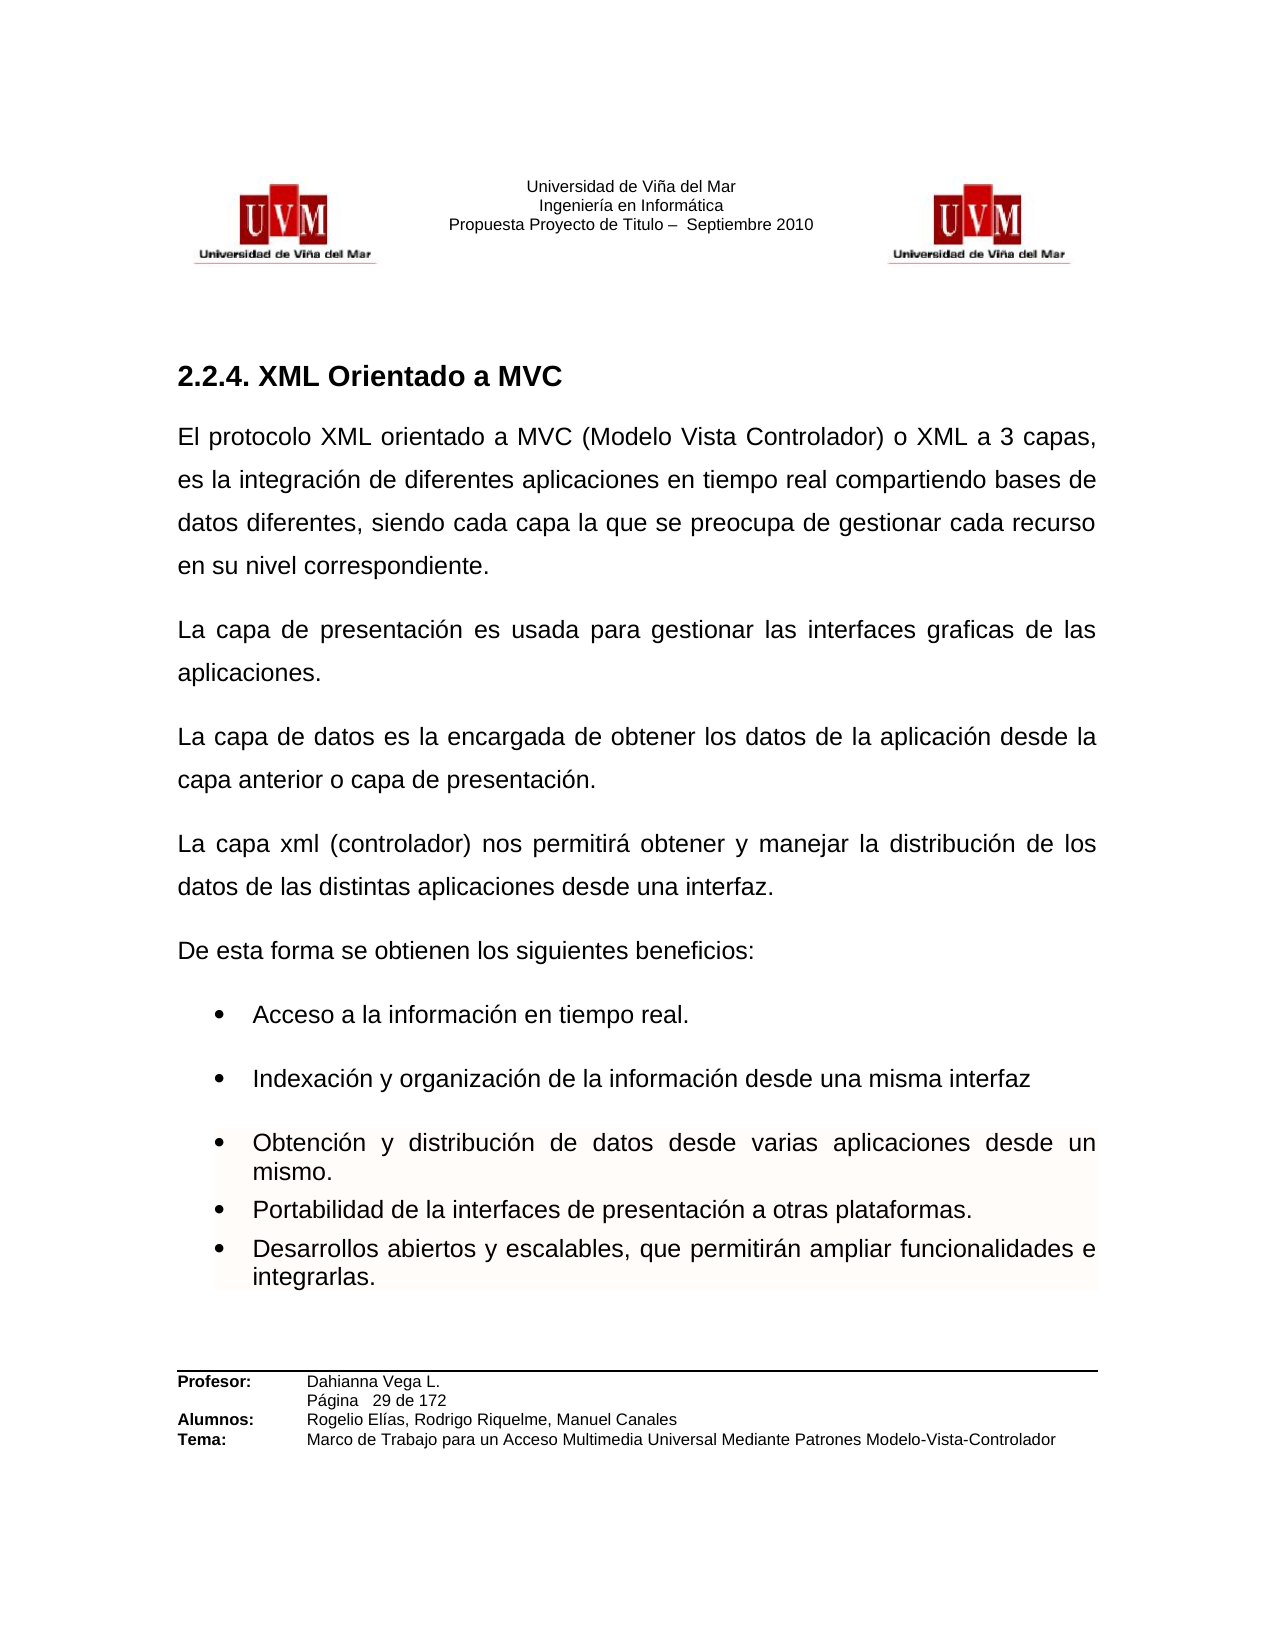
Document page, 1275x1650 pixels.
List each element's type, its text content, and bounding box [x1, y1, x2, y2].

text El protocolo XML orientado a MVC (Modelo Vista Controlador) o XML a 3 capas, es la integración de diferentes aplicaciones en tiempo real compartiendo bases de datos diferentes, siendo cada capa la que se preocupa de gestionar cada recurso en su nivel correspondiente. [177, 422, 1098, 580]
picture [177, 176, 390, 267]
text De esta forma se obtienen los siguientes beneficios: [177, 936, 1098, 965]
list Acceso a la información en tiempo real. [215, 1000, 1098, 1029]
text La capa de presentación es usada para gestionar las interfaces graficas de las aplicaciones. [177, 615, 1098, 687]
list Portabilidad de la interfaces de presentación a otras plataformas. [215, 1195, 1098, 1224]
list Desarrollos abiertos y escalables, que permitirán ampliar funcionalidades e integrarlas. [215, 1233, 1098, 1291]
text La capa de datos es la encargada de obtener los datos de la aplicación desde la capa anterior o capa de presentación. [177, 722, 1098, 794]
picture [871, 176, 1084, 267]
list Obtención y distribución de datos desde varias aplicaciones desde un mismo. [215, 1128, 1098, 1186]
subtitle 2.2.4. XML Orientado a MVC [177, 359, 1098, 392]
text La capa xml (controlador) nos permitirá obtener y manejar la distribución de los datos de las distintas aplicaciones desde una interfaz. [177, 829, 1098, 901]
list Indexación y organización de la información desde una misma interfaz [215, 1064, 1098, 1093]
